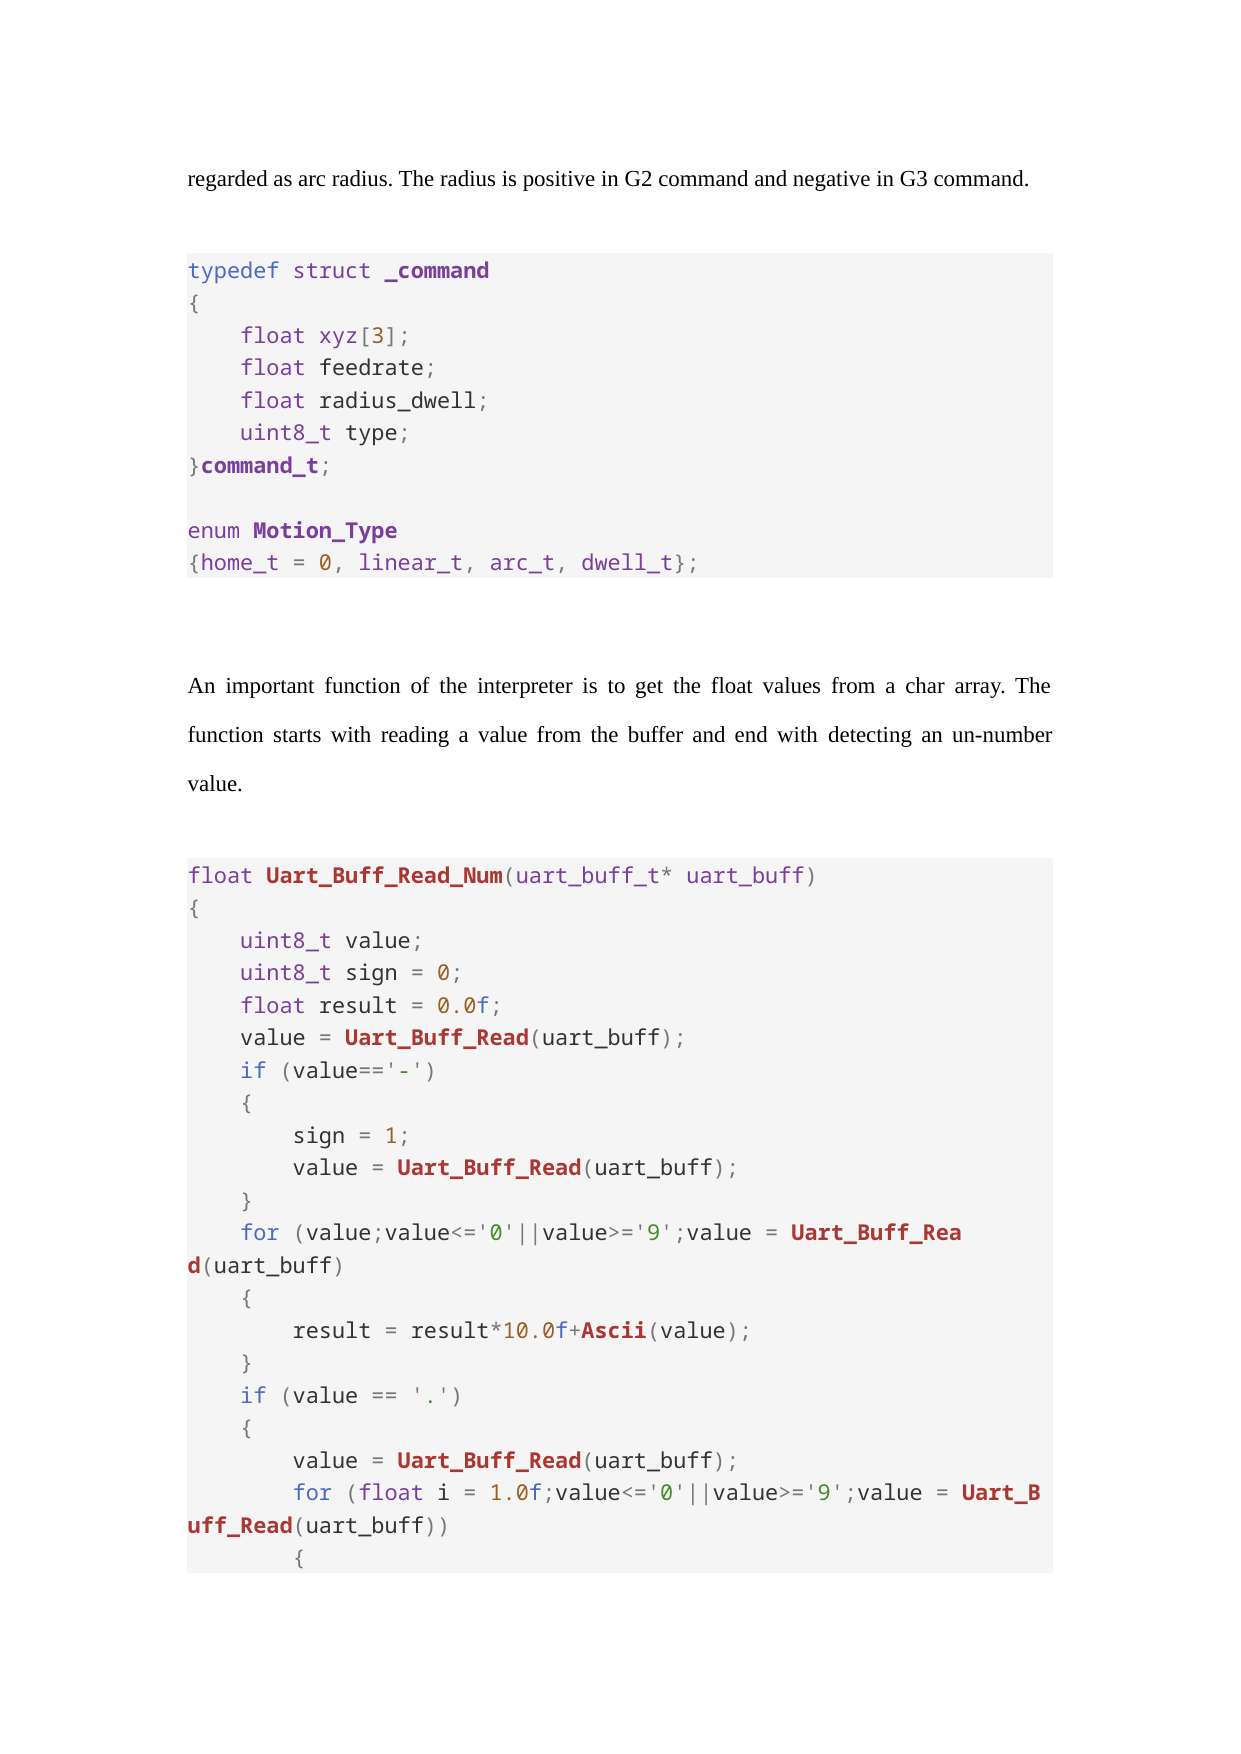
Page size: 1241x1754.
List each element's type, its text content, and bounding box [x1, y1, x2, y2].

text float radius_dwell; [187, 383, 1053, 416]
text result = result*10.0f+Ascii(value); [187, 1313, 1053, 1346]
text if (value=='-') [187, 1053, 1053, 1086]
text { [187, 286, 1053, 318]
text float feedrate; [187, 351, 1053, 383]
text } [187, 1346, 1053, 1378]
text {home_t = 0, linear_t, arc_t, dwell_t}; [187, 546, 1053, 578]
text value = Uart_Buff_Read(uart_buff); [187, 1021, 1053, 1053]
text } [187, 1183, 1053, 1216]
text { [187, 1086, 1053, 1118]
text sign = 1; [187, 1118, 1053, 1151]
text { [187, 1281, 1053, 1313]
text float result = 0.0f; [187, 988, 1053, 1021]
text enum Motion_Type [187, 513, 1053, 546]
text typedef struct _command [187, 253, 1053, 286]
text for (float i = 1.0f;value<='0'||value>='9';value = Uart_Buff_Read(uart_buff)) [187, 1476, 1053, 1541]
text uint8_t sign = 0; [187, 956, 1053, 988]
text for (value;value<='0'||value>='9';value = Uart_Buff_Read(uart_buff) [187, 1216, 1053, 1281]
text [187, 162, 1053, 194]
text value = Uart_Buff_Read(uart_buff); [187, 1443, 1053, 1476]
text uint8_t type; [187, 416, 1053, 448]
text value = Uart_Buff_Read(uart_buff); [187, 1151, 1053, 1183]
text { [187, 1411, 1053, 1443]
text An important function of the interpreter is to get the float values from a char array. The function starts with reading a value from the buffer and end with detecting an un-number value. [187, 669, 1053, 799]
text { [187, 1541, 1053, 1573]
text float Uart_Buff_Read_Num(uart_buff_t* uart_buff) [187, 858, 1053, 891]
text float xyz[3]; [187, 318, 1053, 351]
text }command_t; [187, 448, 1053, 481]
text if (value == '.') [187, 1378, 1053, 1411]
text { [187, 891, 1053, 923]
text uint8_t value; [187, 923, 1053, 956]
